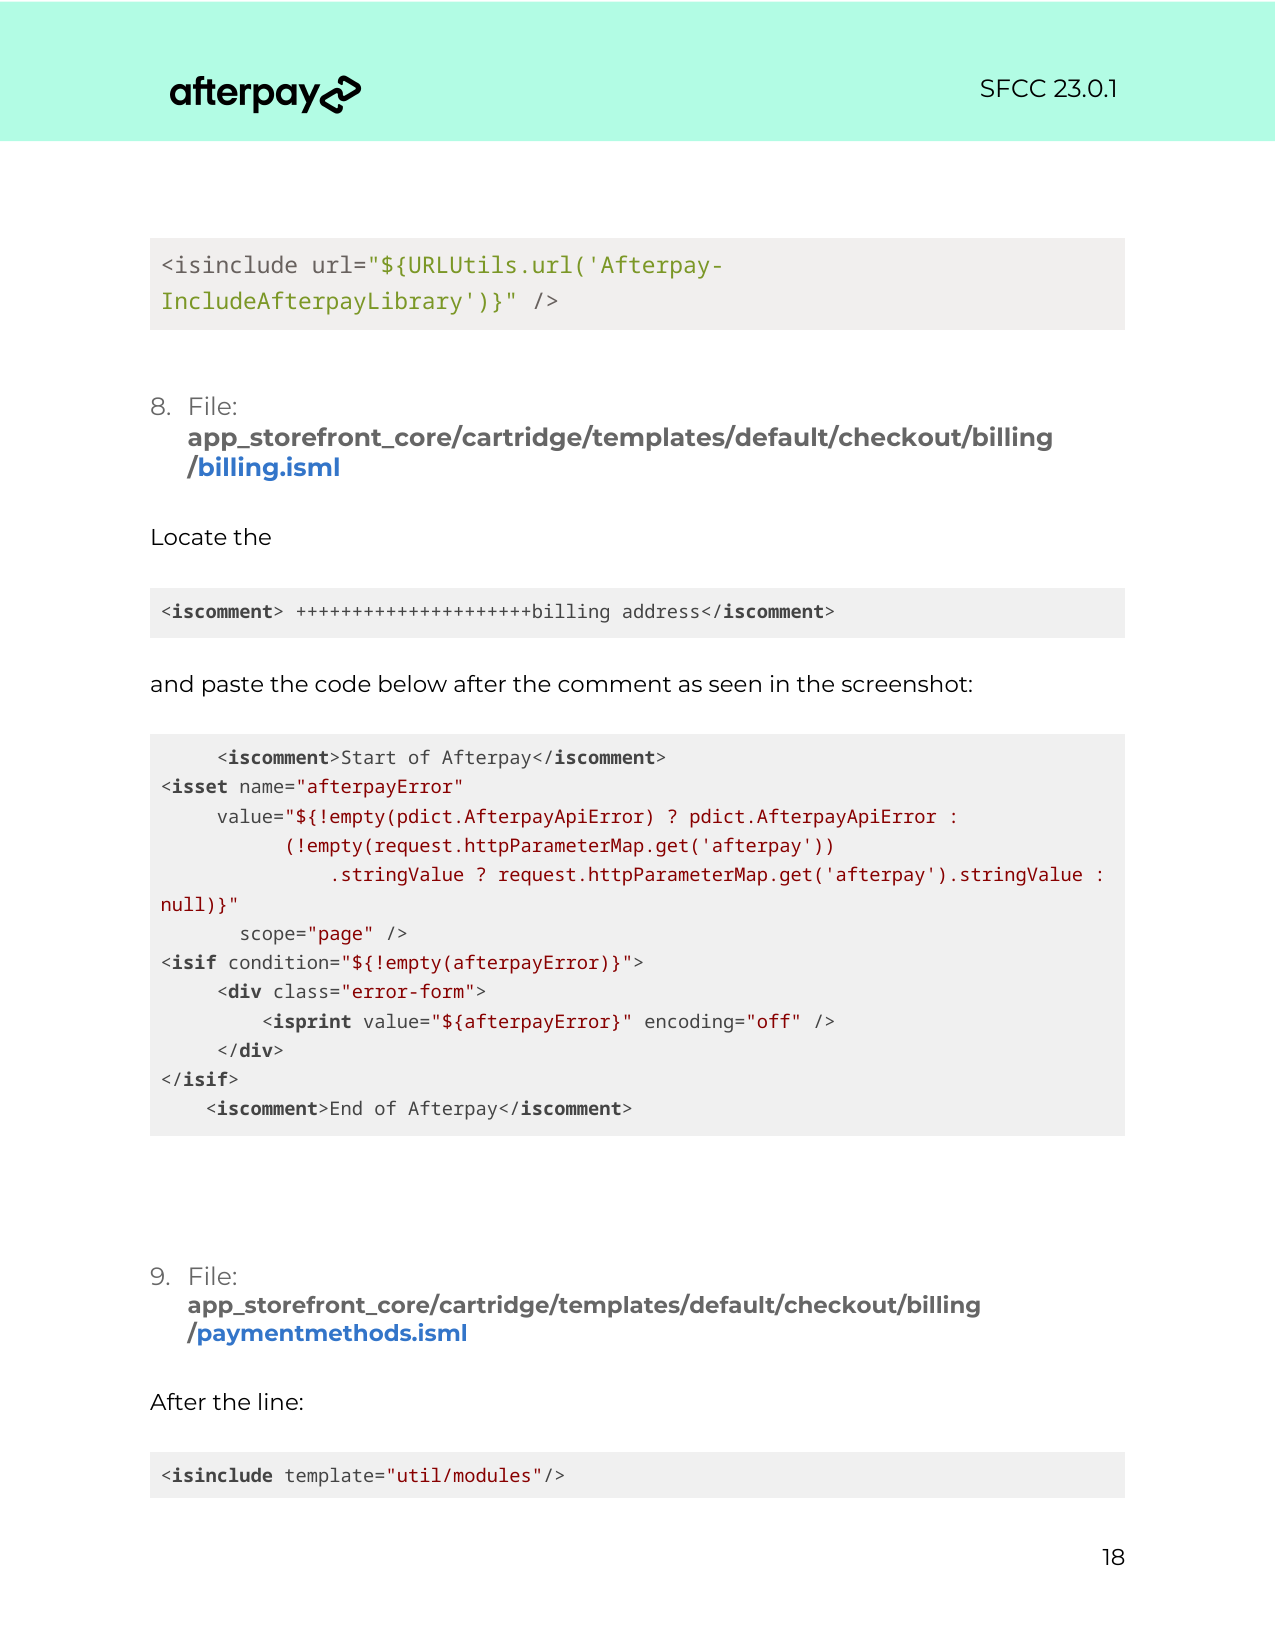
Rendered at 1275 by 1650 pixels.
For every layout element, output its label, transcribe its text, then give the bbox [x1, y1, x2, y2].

table_header <iscomment>Start of Afterpay</iscomment> <isset name="afterpayError" value="${!empty(pdict.AfterpayApiError) ? pdict.AfterpayApiError : (!empty(request.httpParameterMap.get('afterpay')) .stringValue ? request.httpParameterMap.get('afterpay').stringValue : null)}" scope="page" /> <isif condition="${!empty(afterpayError)}"> <div class="error-form"> <isprint value="${afterpayError}" encoding="off" /> </div> </isif> <iscomment>End of Afterpay</iscomment> [150, 734, 1125, 1136]
text and paste the code below after the comment as seen in the screenshot: [150, 670, 1125, 698]
text Locate the [150, 523, 1125, 551]
picture [134, 47, 397, 142]
subtitle File: app_storefront_core/cartridge/templates/default/checkout/billing/billing.isml [150, 391, 1125, 483]
table_header <iscomment> +++++++++++++++++++++billing address</iscomment> [150, 588, 1125, 638]
subtitle File: app_storefront_core/cartridge/templates/default/checkout/billing/paymentmethods.isml [150, 1261, 1125, 1347]
text After the line: [150, 1388, 1125, 1416]
table_header <isinclude url="${URLUtils.url('Afterpay-IncludeAfterpayLibrary')}" /> [150, 238, 1125, 330]
table_header <isinclude template="util/modules"/> [150, 1452, 1125, 1498]
